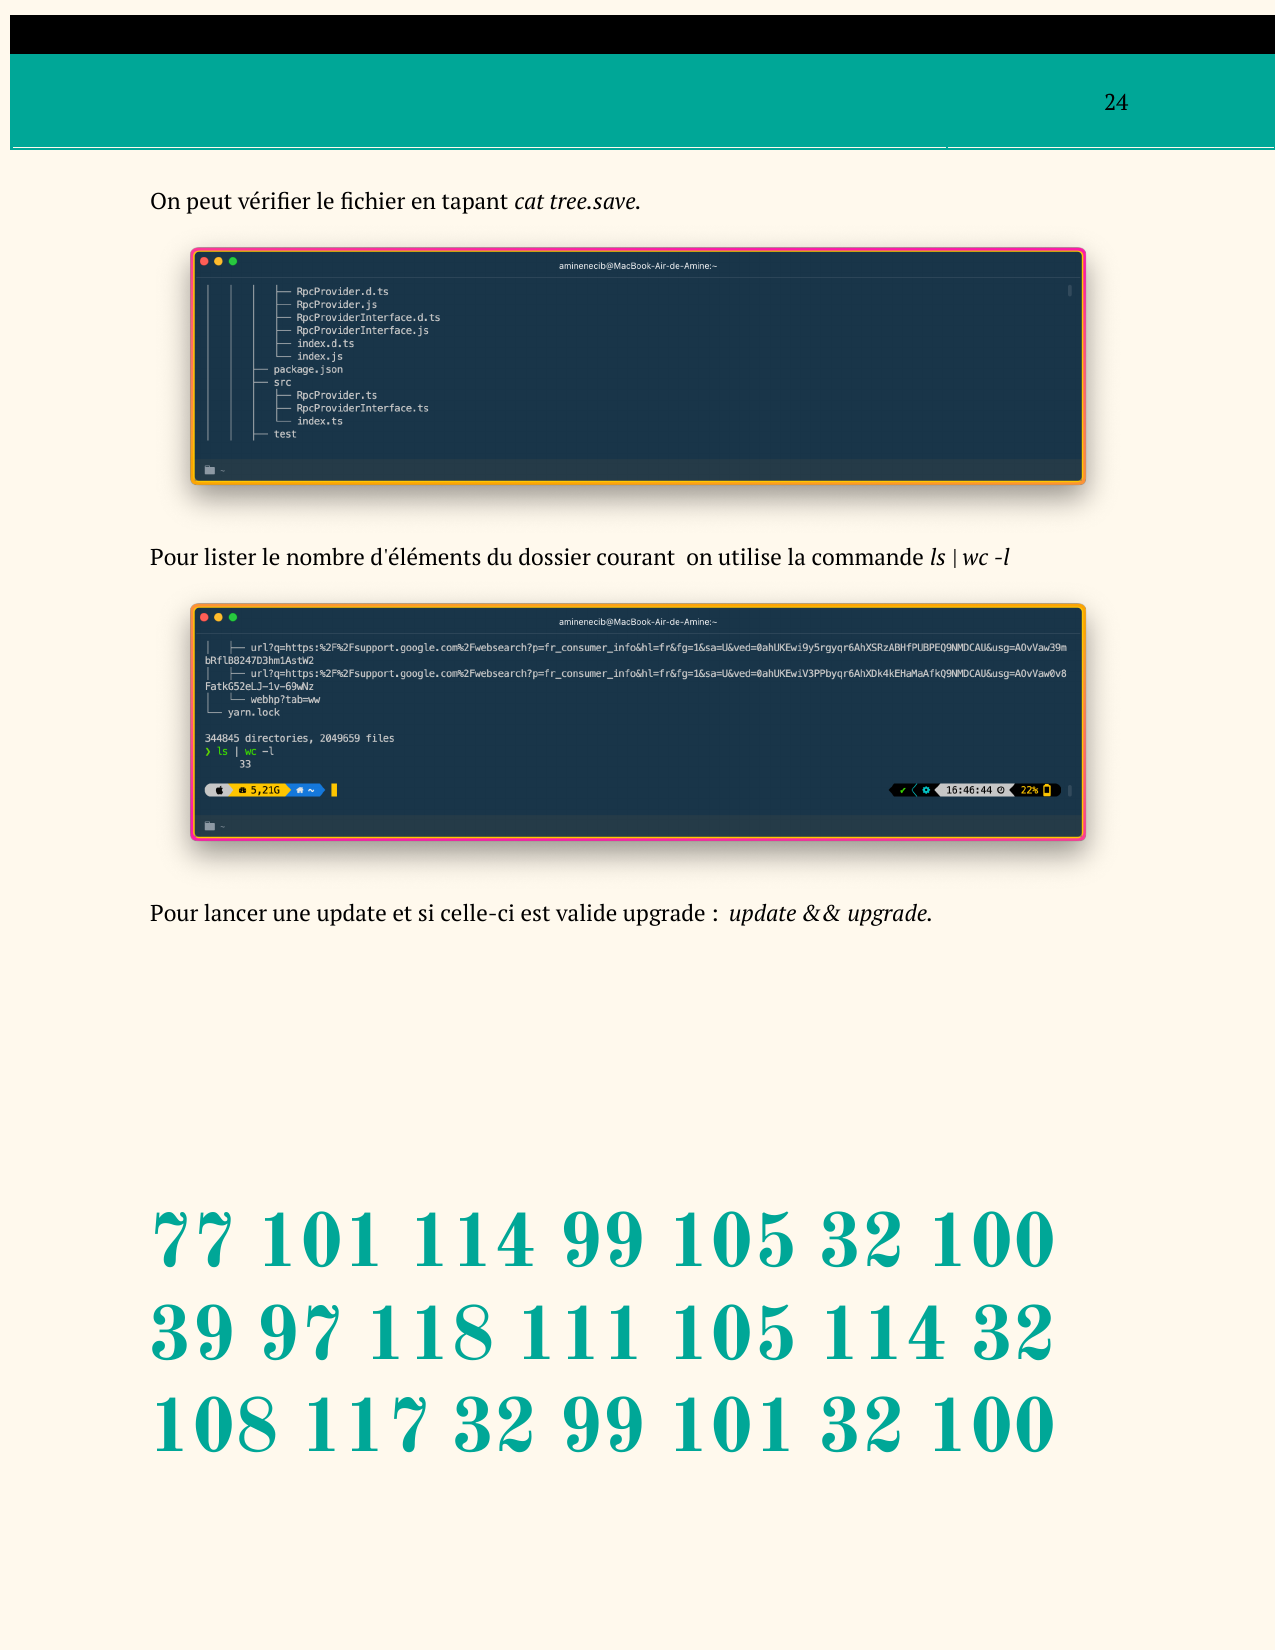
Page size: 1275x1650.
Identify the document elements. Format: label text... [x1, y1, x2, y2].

picture [150, 576, 1125, 894]
text On peut vérifier le fichier en tapant cat tree.save. [150, 186, 1125, 216]
text Pour lancer une update et si celle-ci est valide upgrade : update && upgrade. [150, 898, 1125, 928]
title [148, 1191, 1127, 1469]
picture [150, 220, 1125, 538]
text Pour lister le nombre d'éléments du dossier courant on utilise la commande ls | wc -l [150, 542, 1125, 572]
